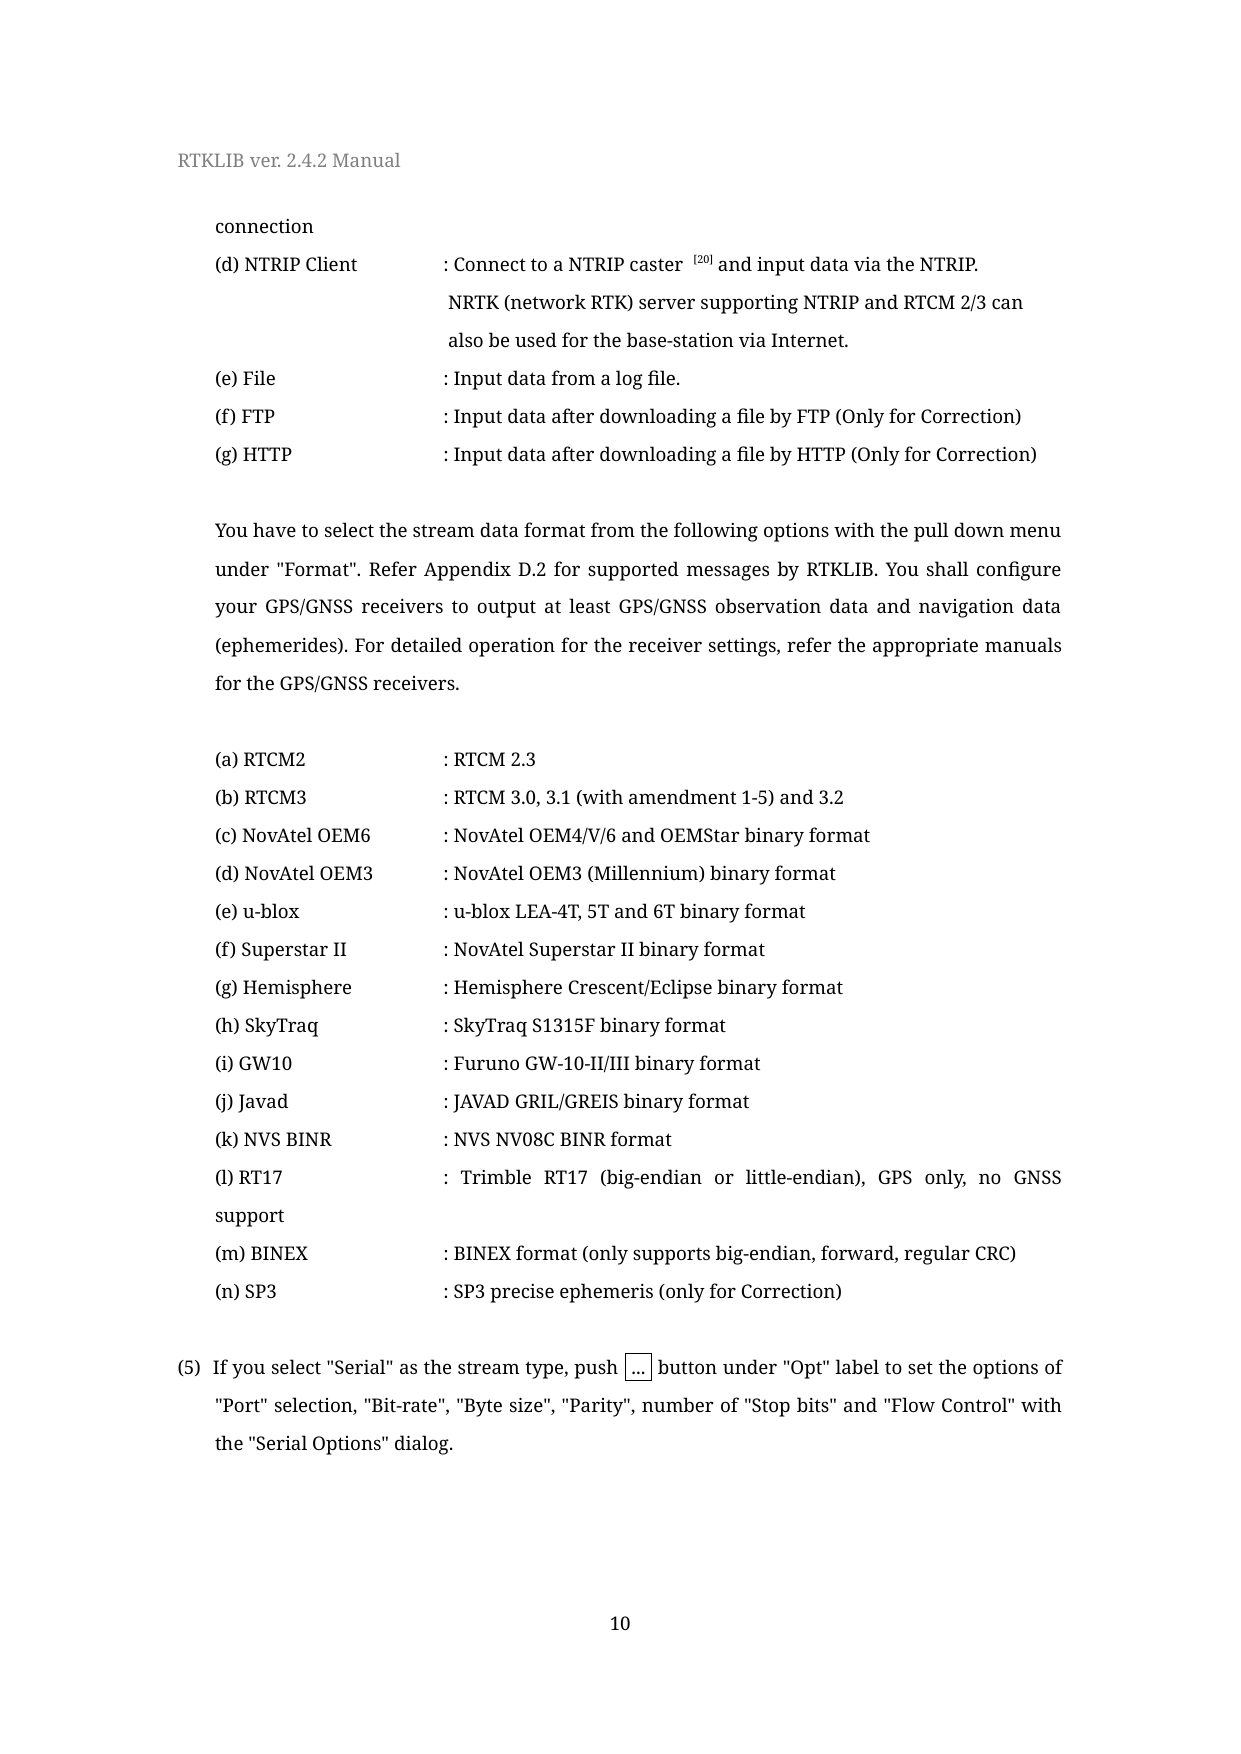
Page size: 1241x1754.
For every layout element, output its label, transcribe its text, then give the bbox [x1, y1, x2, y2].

text You have to select the stream data format from the following options with the pull down menu under "Format". Refer Appendix D.2 for supported messages by RTKLIB. You shall configure your GPS/GNSS receivers to output at least GPS/GNSS observation data and navigation data (ephemerides). For detailed operation for the receiver settings, refer the appropriate manuals for the GPS/GNSS receivers. [215, 512, 1063, 702]
list If you select "Serial" as the stream type, push ... button under "Opt" label to set the options of "Port" selection, "Bit-rate", "Byte size", "Parity", number of "Stop bits" and "Flow Control" with the "Serial Options" dialog. [177, 1348, 1063, 1462]
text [215, 207, 1063, 473]
text (l) RT17 : Trimble RT17 (big-endian or little-endian), GPS only, no GNSS support (m) BINEX : BINEX format (only supports big-endian, forward, regular CRC) (n) SP3 : SP3 precise ephemeris (only for Correction) [215, 1158, 1063, 1310]
text (a) RTCM2 : RTCM 2.3 (b) RTCM3 : RTCM 3.0, 3.1 (with amendment 1-5) and 3.2 (c) NovAtel OEM6 : NovAtel OEM4/V/6 and OEMStar binary format (d) NovAtel OEM3 : NovAtel OEM3 (Millennium) binary format (e) u-blox : u-blox LEA-4T, 5T and 6T binary format (f) Superstar II : NovAtel Superstar II binary format (g) Hemisphere : Hemisphere Crescent/Eclipse binary format (h) SkyTraq : SkyTraq S1315F binary format (i) GW10 : Furuno GW-10-II/III binary format (j) Javad : JAVAD GRIL/GREIS binary format (k) NVS BINR : NVS NV08C BINR format [215, 740, 1063, 1158]
